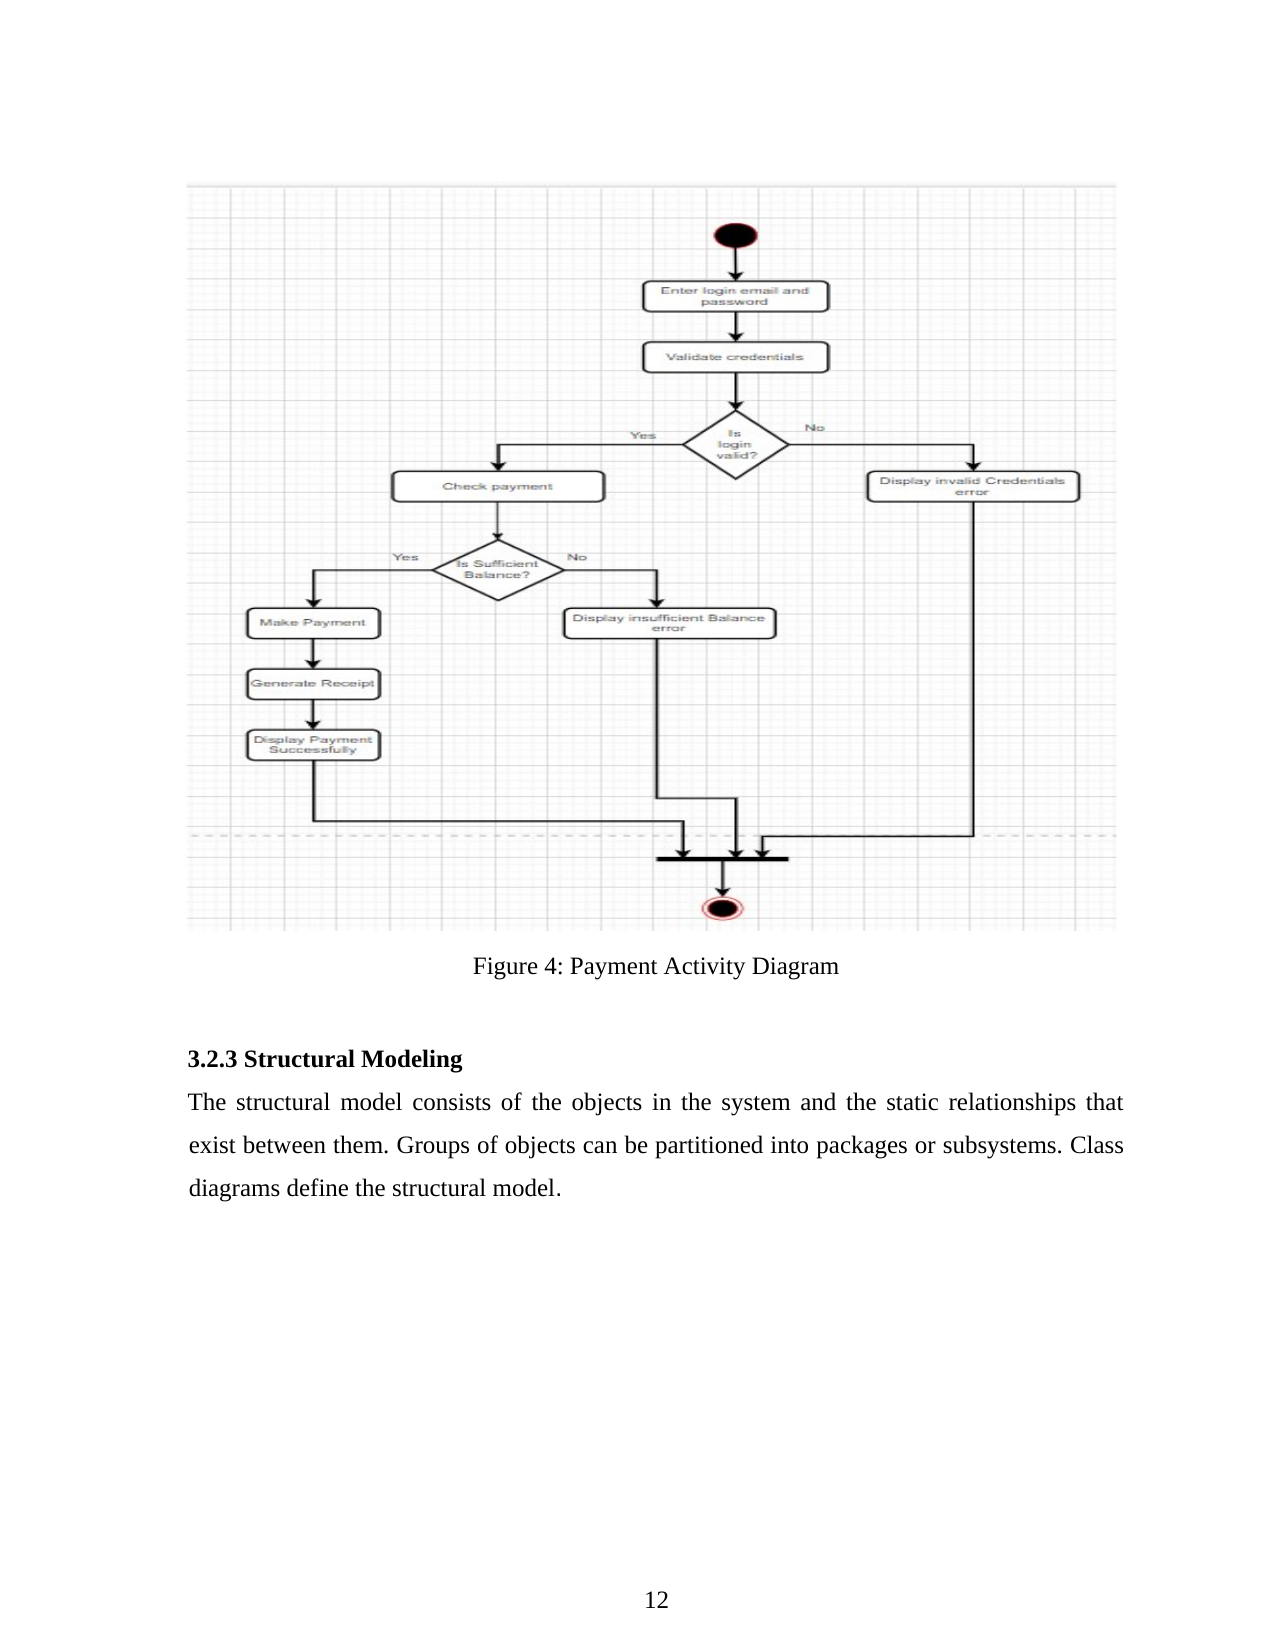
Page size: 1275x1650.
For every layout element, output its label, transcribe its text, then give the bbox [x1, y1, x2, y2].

text Figure 4: Payment Activity Diagram [187, 951, 839, 980]
picture [186, 181, 1117, 931]
text The structural model consists of the objects in the system and the static relationships that exist between them. Groups of objects can be partitioned into packages or subsystems. Class diagrams define the structural model. [187, 1087, 1125, 1202]
subtitle 3.2.3 Structural Modeling [187, 1044, 1140, 1073]
